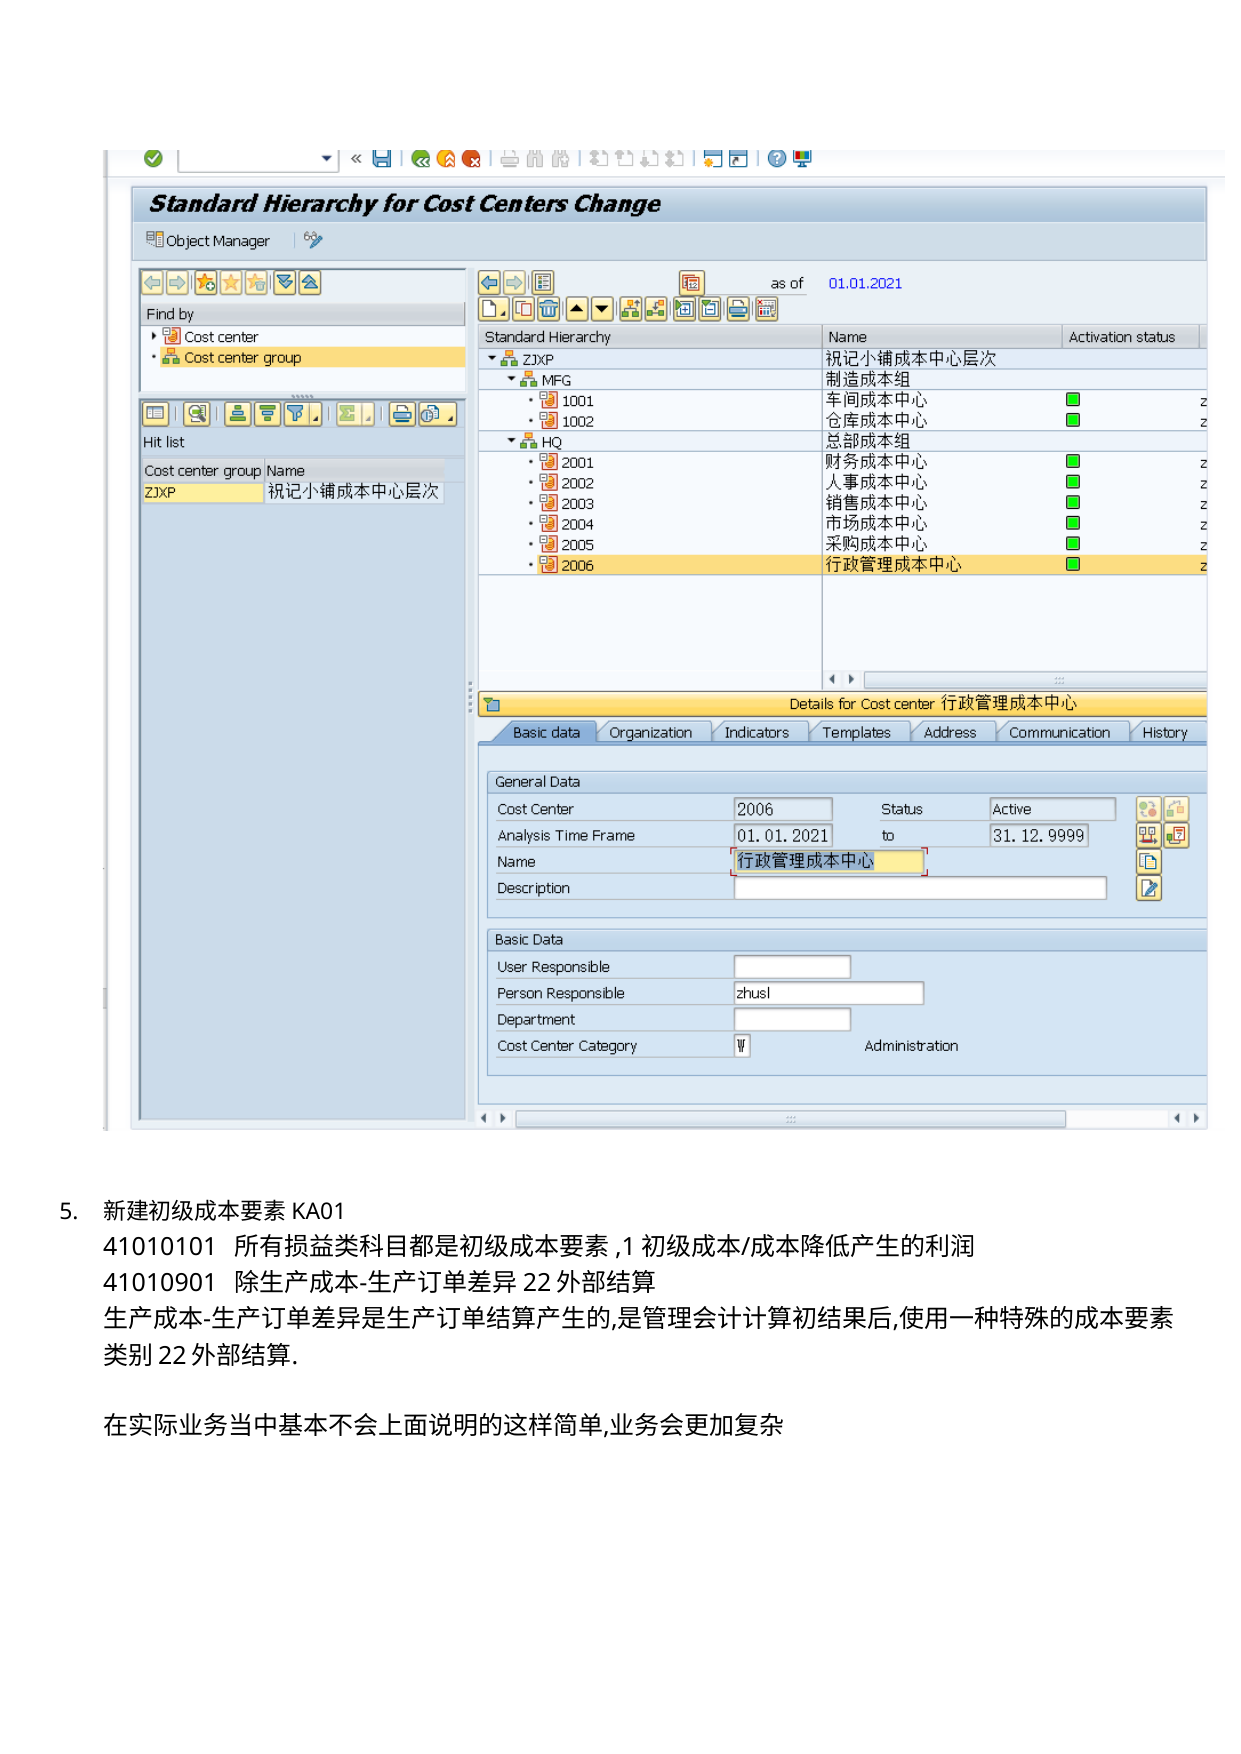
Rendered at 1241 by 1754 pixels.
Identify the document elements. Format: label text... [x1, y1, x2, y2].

picture [102, 150, 1225, 1131]
text 41010101 所有损益类科目都是初级成本要素 ,1初级成本/成本降低产生的利润 [103, 1226, 1181, 1263]
text 41010901 除生产成本-生产订单差异 22外部结算 [103, 1263, 1181, 1299]
text 生产成本-生产订单差异是生产订单结算产生的,是管理会计计算初结果后,使用一种特殊的成本要素类别22外部结算. [103, 1299, 1181, 1371]
text 在实际业务当中基本不会上面说明的这样简单,业务会更加复杂 [103, 1405, 1181, 1442]
list 新建初级成本要素 KA01 [59, 1193, 1181, 1226]
